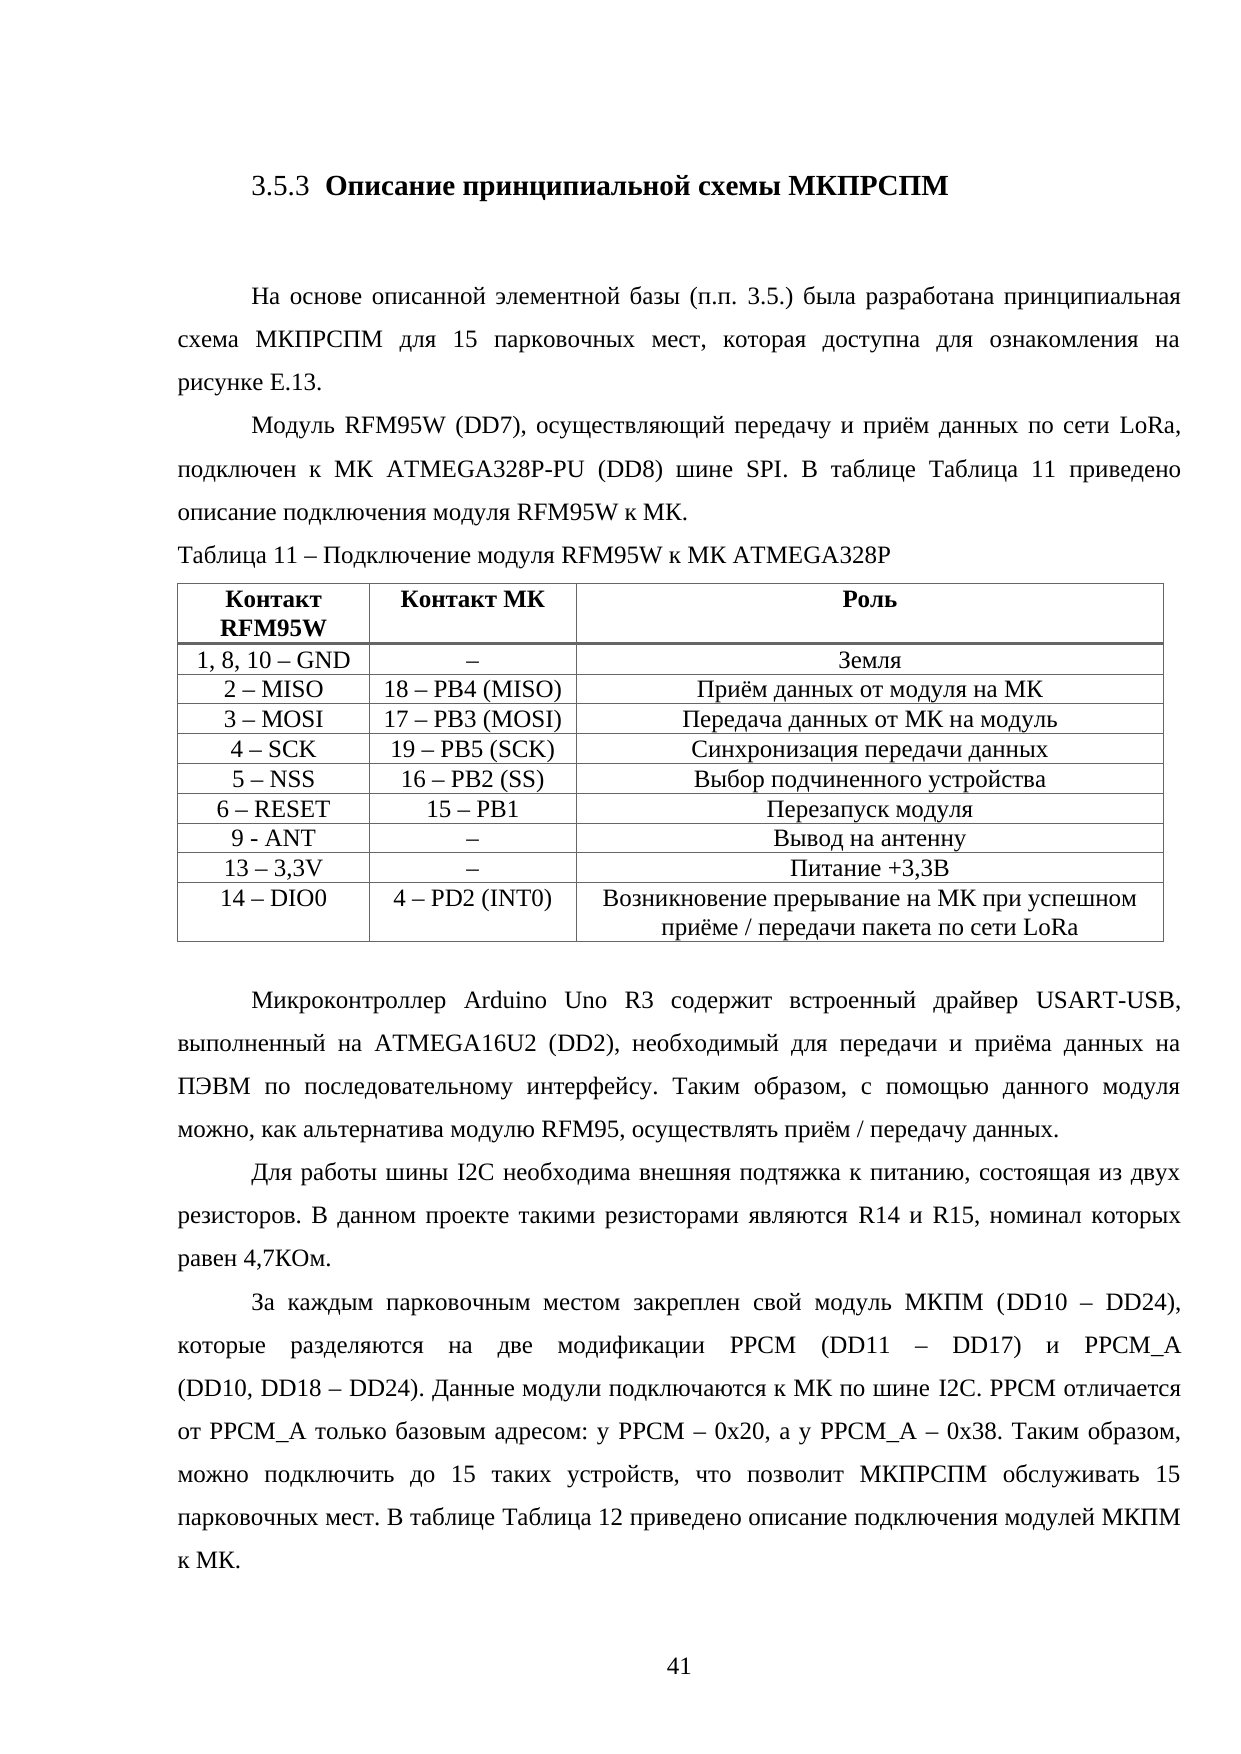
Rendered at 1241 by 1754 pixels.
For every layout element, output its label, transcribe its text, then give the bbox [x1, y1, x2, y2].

table_cell 16 – PB2 (SS) [370, 764, 576, 793]
table_cell Синхронизация передачи данных [577, 734, 1163, 763]
table_cell Возникновение прерывание на МК при успешном приёме / передачи пакета по сети LoRa [577, 883, 1163, 941]
subtitle Описание принципиальной схемы МКПРСПМ [177, 168, 1181, 202]
table_cell – [370, 853, 576, 882]
table_cell 13 – 3,3V [178, 853, 369, 882]
table_cell – [370, 824, 576, 852]
table_header Роль [577, 584, 1163, 642]
text Для работы шины I2C необходима внешняя подтяжка к питанию, состоящая из двух резисторов. В данном проекте такими резисторами являются R14 и R15, номинал которых равен 4,7КОм. [177, 1157, 1181, 1272]
table_header Контакт RFM95W [178, 584, 369, 642]
text Модуль RFM95W (DD7), осуществляющий передачу и приём данных по сети LoRa, подключен к МК ATMEGA328P-PU (DD8) шине SPI. В таблице Таблица 11 приведено описание подключения модуля RFM95W к МК. [177, 411, 1181, 526]
table_cell Питание +3,3В [577, 853, 1163, 882]
table_cell 4 – PD2 (INT0) [370, 883, 576, 941]
table_cell 1, 8, 10 – GND [178, 645, 369, 673]
table_cell 18 – PB4 (MISO) [370, 675, 576, 703]
table_cell 4 – SCK [178, 734, 369, 763]
table_cell Перезапуск модуля [577, 794, 1163, 822]
table_cell Передача данных от МК на модуль [577, 704, 1163, 733]
table_cell Выбор подчиненного устройства [577, 764, 1163, 793]
table_cell 14 – DIO0 [178, 883, 369, 941]
table_cell Приём данных от модуля на МК [577, 675, 1163, 703]
table_header Контакт МК [370, 584, 576, 642]
table_cell 17 – PB3 (MOSI) [370, 704, 576, 733]
table_cell 5 – NSS [178, 764, 369, 793]
table_cell 3 – MOSI [178, 704, 369, 733]
table_cell Вывод на антенну [577, 824, 1163, 852]
table_cell 6 – RESET [178, 794, 369, 822]
text За каждым парковочным местом закреплен свой модуль МКПМ (DD10 – DD24), которые разделяются на две модификации PPCM (DD11 – DD17) и PPCM_A (DD10, DD18 – DD24). Данные модули подключаются к МК по шине I2C. PPCM отличается от PPCM_A только базовым адресом: у PPCM – 0x20, а у PPCM_A – 0x38. Таким образом, можно подключить до 15 таких устройств, что позволит МКПРСПМ обслуживать 15 парковочных мест. В таблице Таблица 12 приведено описание подключения модулей МКПМ к МК. [177, 1287, 1181, 1574]
table_cell 15 – PB1 [370, 794, 576, 822]
text На основе описанной элементной базы (п.п. 3.5.) была разработана принципиальная схема МКПРСПМ для 15 парковочных мест, которая доступна для ознакомления на рисунке Е.13. [177, 281, 1181, 396]
table_cell 19 – PB5 (SCK) [370, 734, 576, 763]
table_cell Земля [577, 645, 1163, 673]
text Микроконтроллер Arduino Uno R3 содержит встроенный драйвер USART-USB, выполненный на ATMEGA16U2 (DD2), необходимый для передачи и приёма данных на ПЭВМ по последовательному интерфейсу. Таким образом, с помощью данного модуля можно, как альтернатива модулю RFM95, осуществлять приём / передачу данных. [177, 985, 1181, 1143]
table_cell 9 - ANT [178, 824, 369, 852]
table_cell 2 – MISO [178, 675, 369, 703]
table_cell – [370, 645, 576, 673]
